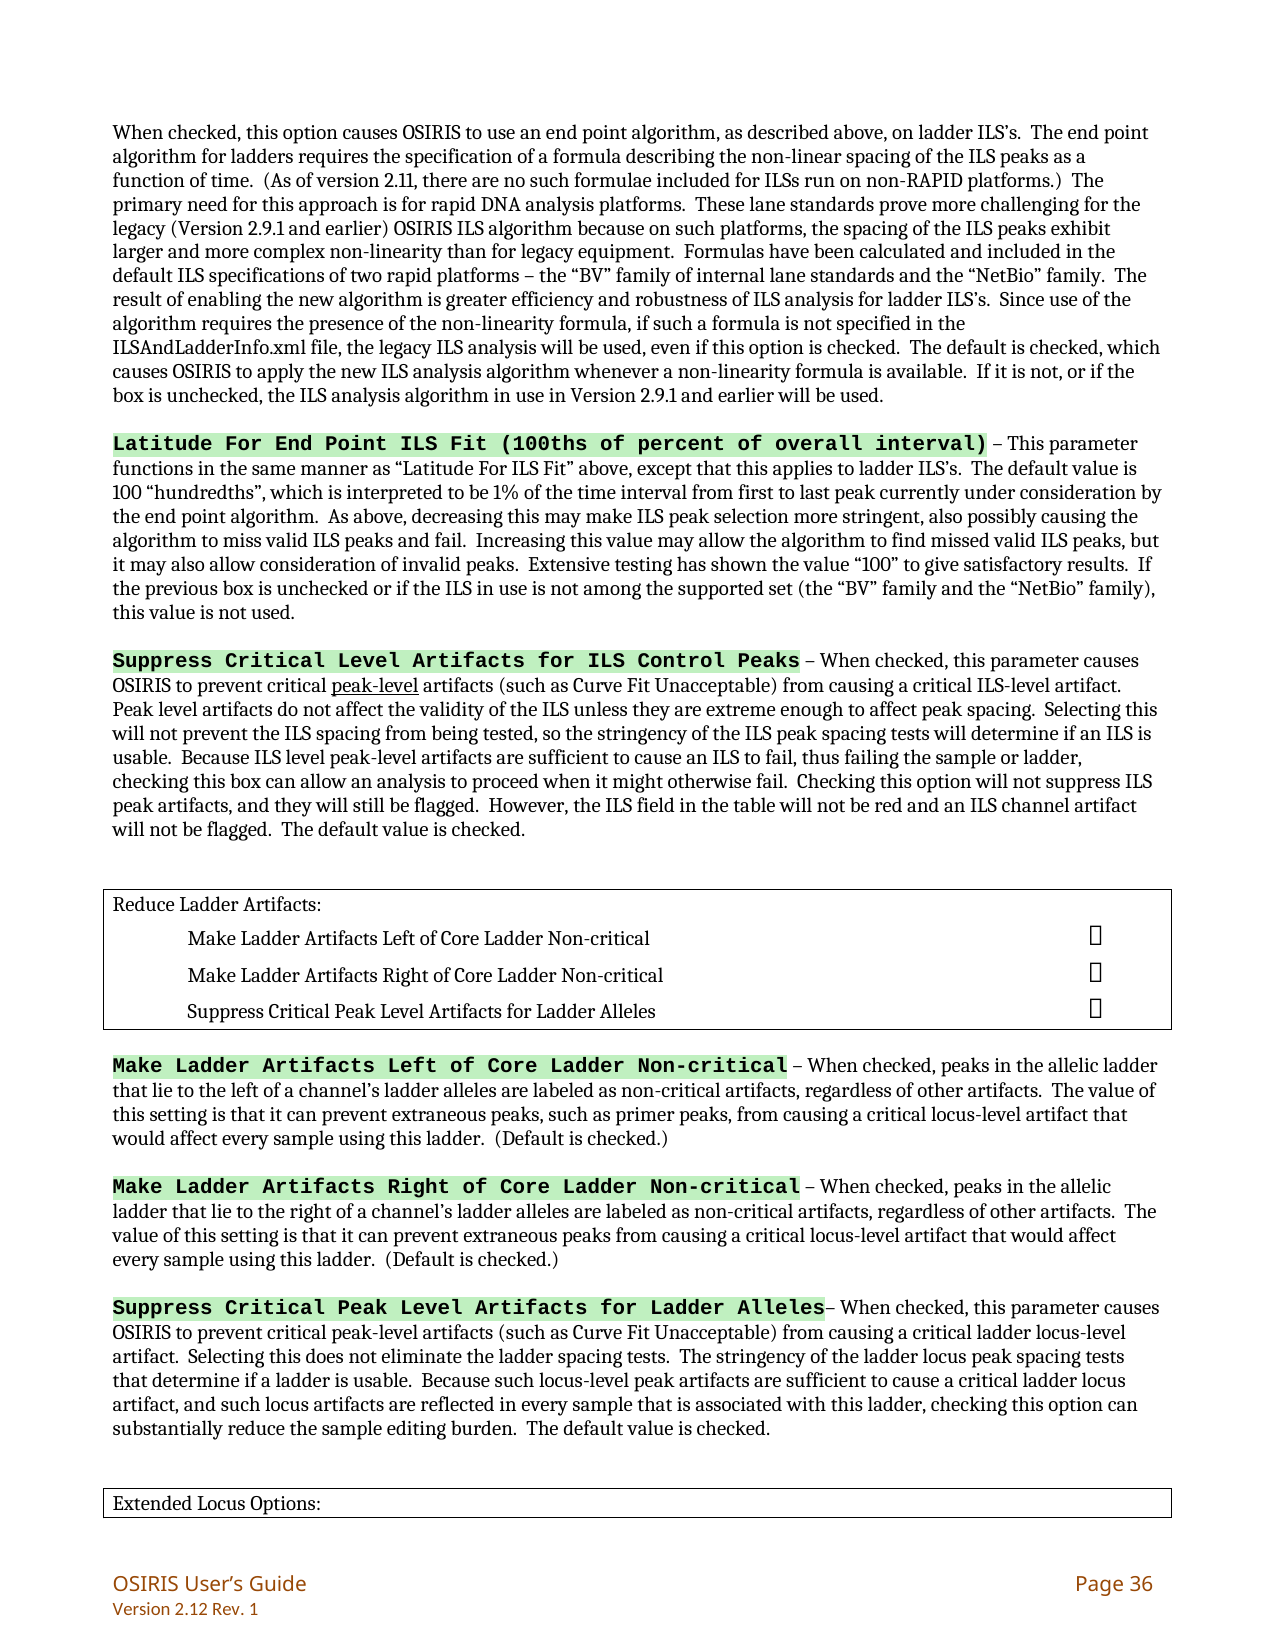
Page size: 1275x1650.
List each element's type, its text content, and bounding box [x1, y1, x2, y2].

text Latitude For End Point ILS Fit (100ths of percent of overall interval) – This parameter functions in the same manner as “Latitude For ILS Fit” above, except that this applies to ladder ILS’s. The default value is 100 “hundredths”, which is interpreted to be 1% of the time interval from first to last peak currently under consideration by the end point algorithm. As above, decreasing this may make ILS peak selection more stringent, also possibly causing the algorithm to miss valid ILS peaks and fail. Increasing this value may allow the algorithm to find missed valid ILS peaks, but it may also allow consideration of invalid peaks. Extensive testing has shown the value “100” to give satisfactory results. If the previous box is unchecked or if the ILS in use is not among the supported set (the “BV” family and the “NetBio” family), this value is not used. [112, 432, 1162, 624]
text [112, 120, 1162, 408]
text Suppress Critical Peak Level Artifacts for Ladder Alleles– When checked, this parameter causes OSIRIS to prevent critical peak-level artifacts (such as Curve Fit Unacceptable) from causing a critical ladder locus-level artifact. Selecting this does not eliminate the ladder spacing tests. The stringency of the ladder locus peak spacing tests that determine if a ladder is usable. Because such locus-level peak artifacts are sufficient to cause a critical ladder locus artifact, and such locus artifacts are reflected in every sample that is associated with this ladder, checking this option can substantially reduce the sample editing burden. The default value is checked. [112, 1296, 1162, 1440]
text Make Ladder Artifacts Right of Core Ladder Non-critical – When checked, peaks in the allelic ladder that lie to the right of a channel’s ladder alleles are labeled as non-critical artifacts, regardless of other artifacts. The value of this setting is that it can prevent extraneous peaks from causing a critical locus-level artifact that would affect every sample using this ladder. (Default is checked.) [112, 1175, 1162, 1272]
text Make Ladder Artifacts Left of Core Ladder Non-critical  [112, 916, 1162, 953]
text Extended Locus Options: [104, 1489, 1171, 1517]
text Suppress Critical Peak Level Artifacts for Ladder Alleles  [104, 987, 1171, 1029]
text Reduce Ladder Artifacts: [104, 890, 1171, 916]
text Suppress Critical Level Artifacts for ILS Control Peaks – When checked, this parameter causes OSIRIS to prevent critical peak-level artifacts (such as Curve Fit Unacceptable) from causing a critical ILS-level artifact. Peak level artifacts do not affect the validity of the ILS unless they are extreme enough to affect peak spacing. Selecting this will not prevent the ILS spacing from being tested, so the stringency of the ILS peak spacing tests will determine if an ILS is usable. Because ILS level peak-level artifacts are sufficient to cause an ILS to fail, thus failing the sample or ladder, checking this box can allow an analysis to proceed when it might otherwise fail. Checking this option will not suppress ILS peak artifacts, and they will still be flagged. However, the ILS field in the table will not be red and an ILS channel artifact will not be flagged. The default value is checked. [112, 648, 1162, 841]
text Make Ladder Artifacts Left of Core Ladder Non-critical – When checked, peaks in the allelic ladder that lie to the left of a channel’s ladder alleles are labeled as non-critical artifacts, regardless of other artifacts. The value of this setting is that it can prevent extraneous peaks, such as primer peaks, from causing a critical locus-level artifact that would affect every sample using this ladder. (Default is checked.) [112, 1054, 1162, 1151]
text Make Ladder Artifacts Right of Core Ladder Non-critical  [112, 953, 1162, 987]
